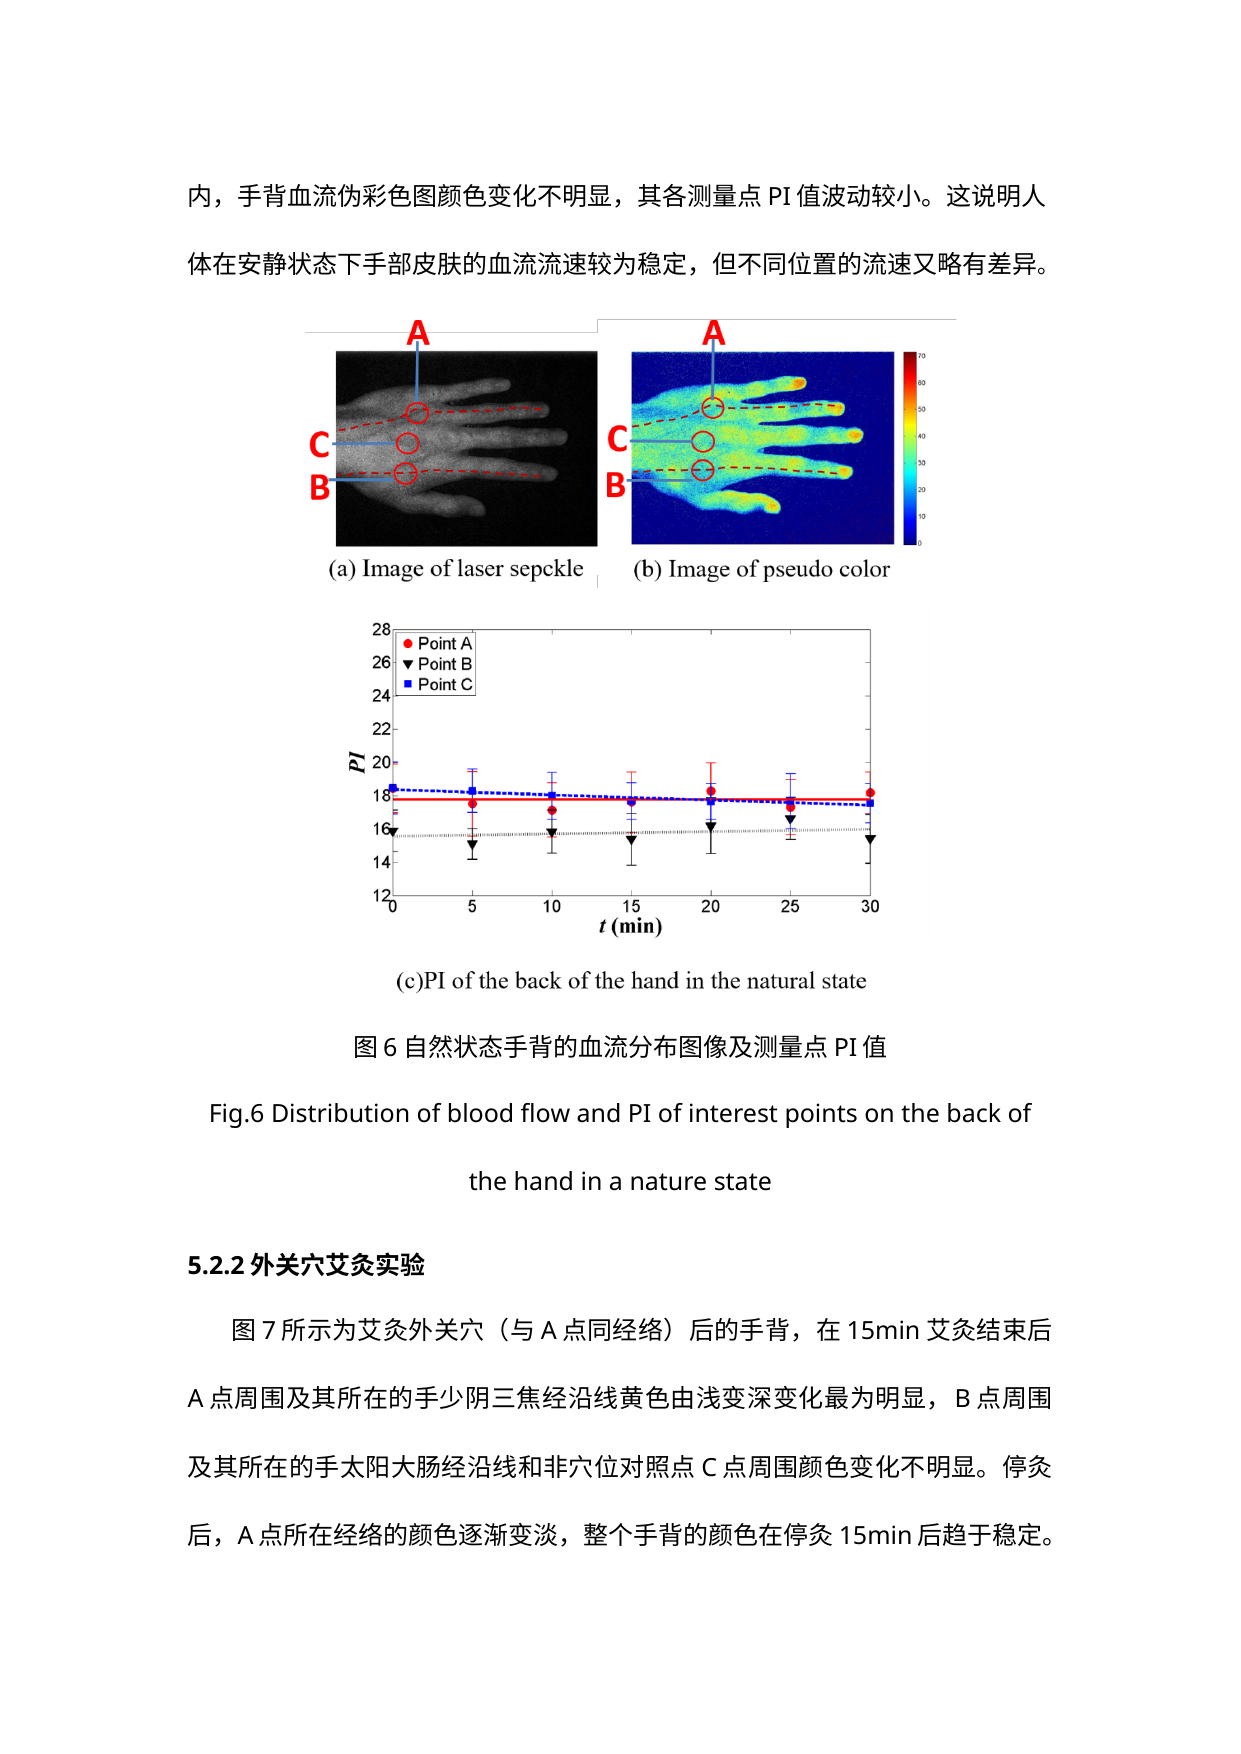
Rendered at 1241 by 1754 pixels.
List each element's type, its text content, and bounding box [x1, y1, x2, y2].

text 图6 自然状态手背的血流分布图像及测量点PI值 [187, 1013, 1053, 1078]
text 图7所示为艾灸外关穴（与A点同经络）后的手背，在15min艾灸结束后，A点周围及其所在的手少阴三焦经沿线黄色由浅变深变化最为明显，B点周围及其所在的手太阳大肠经沿线和非穴位对照点C点周围颜色变化不明显。停灸后，A点所在经络的颜色逐渐变淡，整个手背的颜色在停灸15min后趋于稳定。 [187, 1296, 1053, 1566]
text 5.2.2外关穴艾灸实验 [187, 1231, 1053, 1296]
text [187, 162, 1053, 295]
picture [284, 297, 957, 1009]
text Fig.6 Distribution of blood flow and PI of interest points on the back of the hand in a nature state [187, 1080, 1053, 1213]
